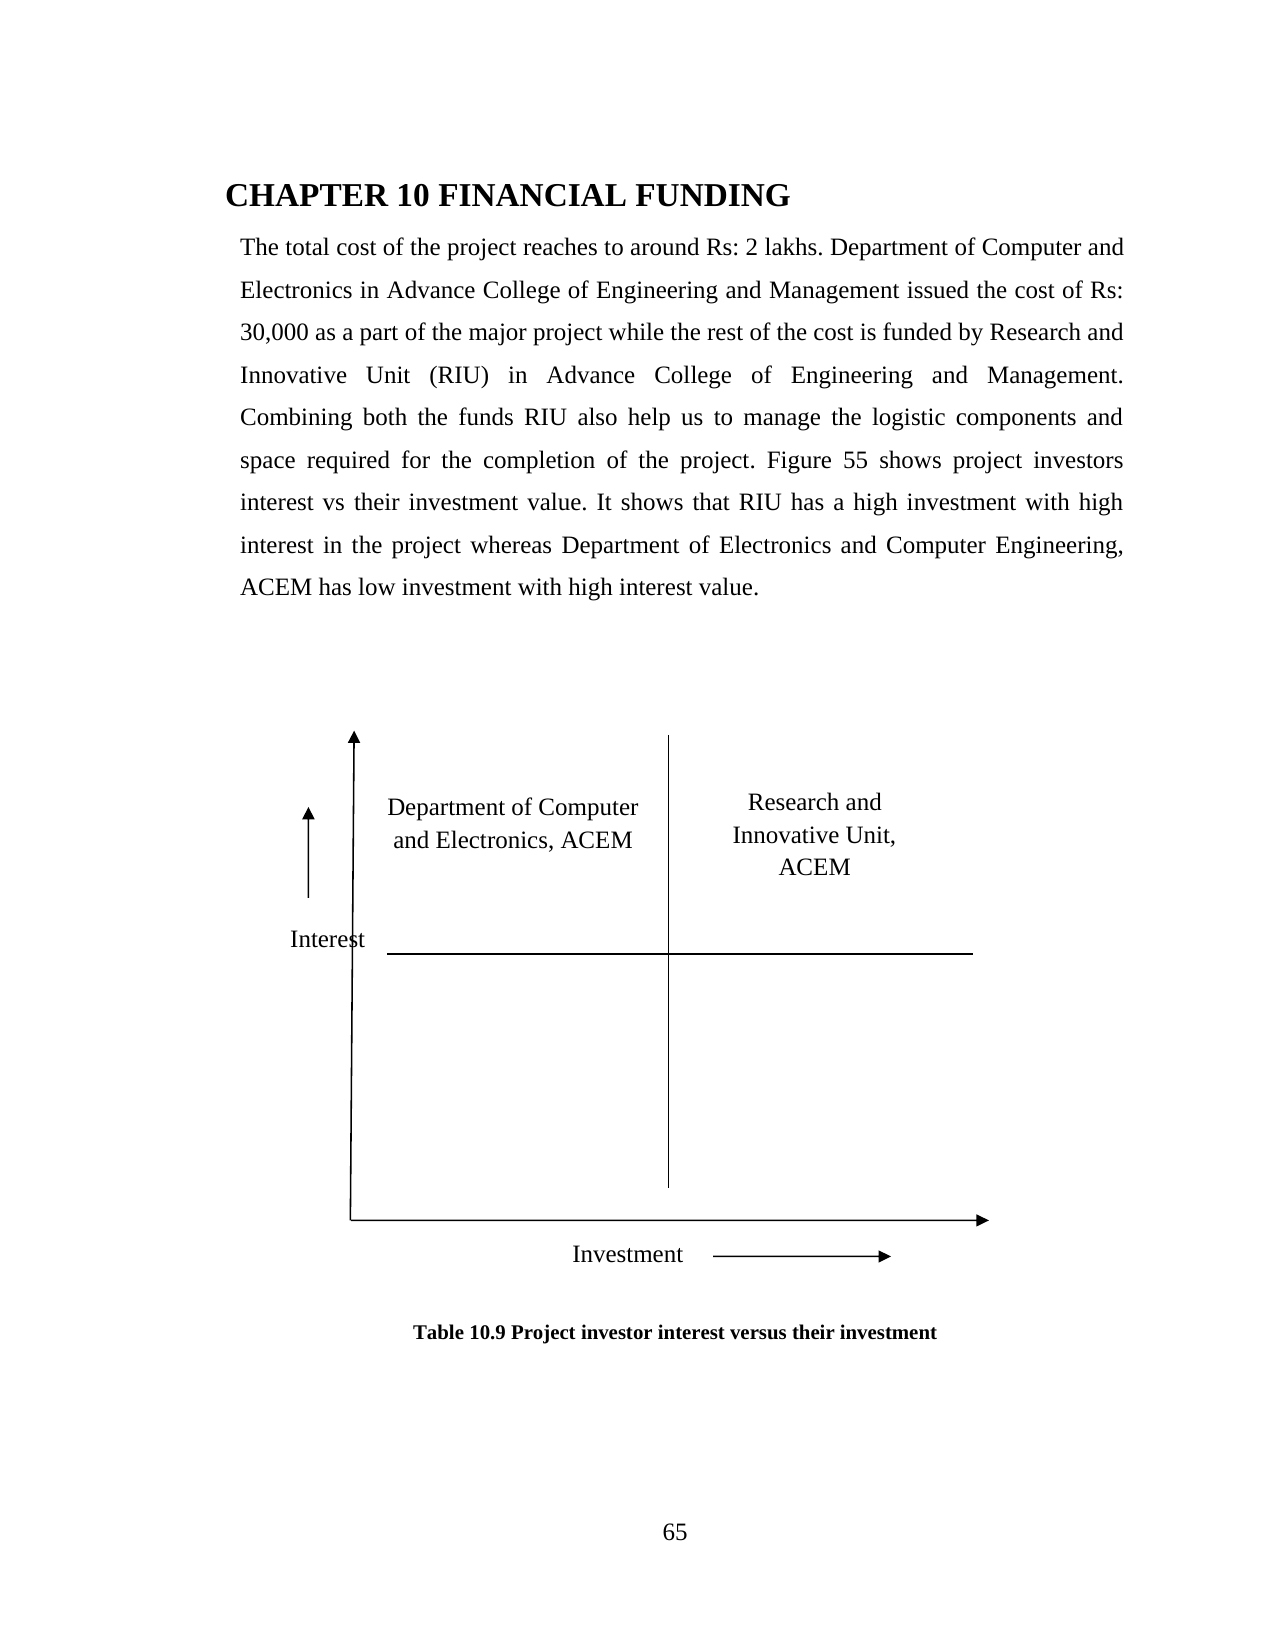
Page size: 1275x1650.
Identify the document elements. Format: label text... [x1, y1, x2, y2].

text The total cost of the project reaches to around Rs: 2 lakhs. Department of Computer and Electronics in Advance College of Engineering and Management issued the cost of Rs: 30,000 as a part of the major project while the rest of the cost is funded by Research and Innovative Unit (RIU) in Advance College of Engineering and Management. Combining both the funds RIU also help us to manage the logistic components and space required for the completion of the project. Figure 55 shows project investors interest vs their investment value. It shows that RIU has a high investment with high interest in the project whereas Department of Electronics and Computer Engineering, ACEM has low investment with high interest value. [240, 232, 1125, 601]
picture [289, 843, 319, 1125]
subtitle FINANCIAL FUNDING [225, 175, 1125, 213]
